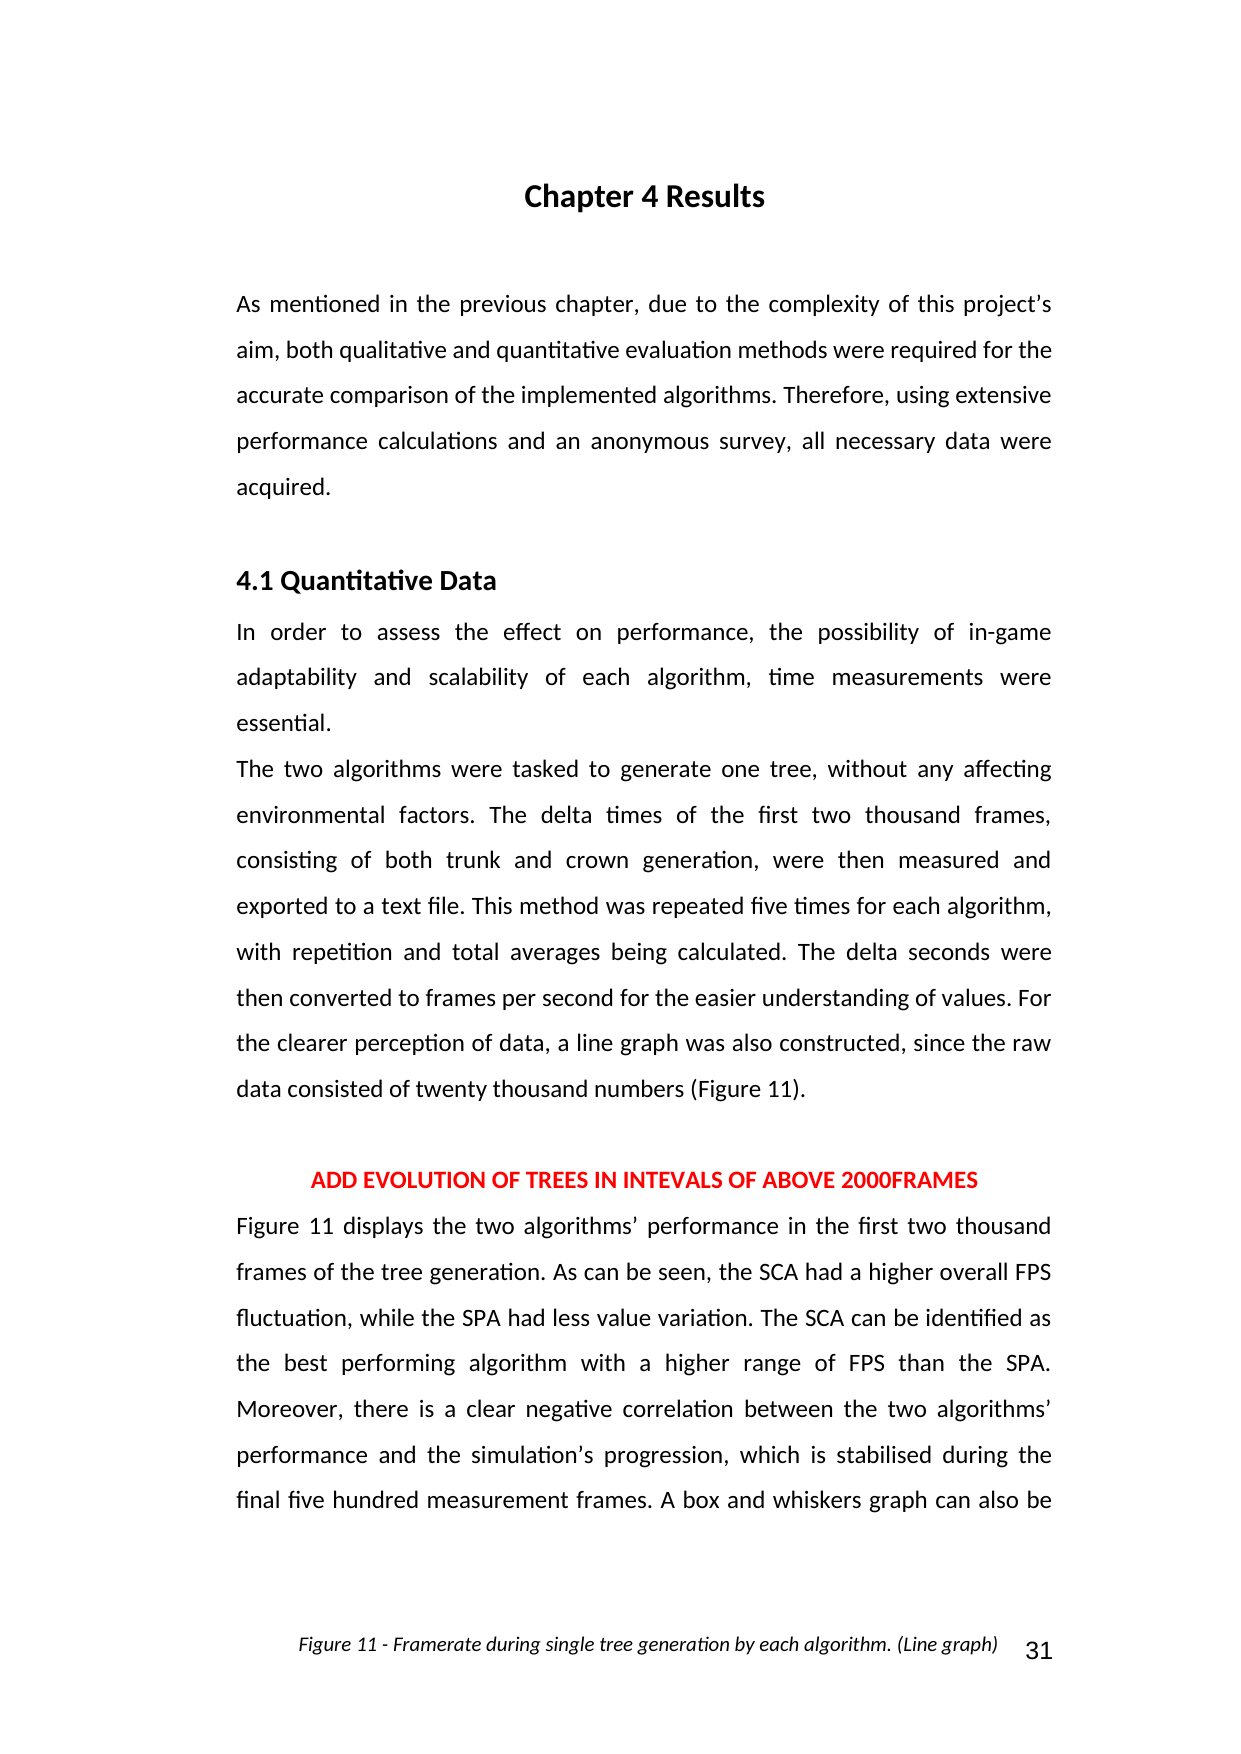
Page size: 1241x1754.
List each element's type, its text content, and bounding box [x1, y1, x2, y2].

text ADD EVOLUTION OF TREES IN INTEVALS OF ABOVE 2000FRAMES [236, 1164, 1053, 1195]
text 4.1 Quantitative Data [236, 562, 1053, 598]
text As mentioned in the previous chapter, due to the complexity of this project’s aim, both qualitative and quantitative evaluation methods were required for the accurate comparison of the implemented algorithms. Therefore, using extensive performance calculations and an anonymous survey, all necessary data were acquired. [236, 288, 1053, 501]
text The two algorithms were tasked to generate one tree, without any affecting environmental factors. The delta times of the first two thousand frames, consisting of both trunk and crown generation, were then measured and exported to a text file. This method was repeated five times for each algorithm, with repetition and total averages being calculated. The delta seconds were then converted to frames per second for the easier understanding of values. For the clearer perception of data, a line graph was also constructed, since the raw data consisted of twenty thousand numbers (Figure 11). [236, 753, 1053, 1104]
subtitle Chapter 4 Results [236, 175, 1053, 216]
text In order to assess the effect on performance, the possibility of in-game adaptability and scalability of each algorithm, time measurements were essential. [236, 616, 1053, 738]
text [236, 1210, 1053, 1515]
